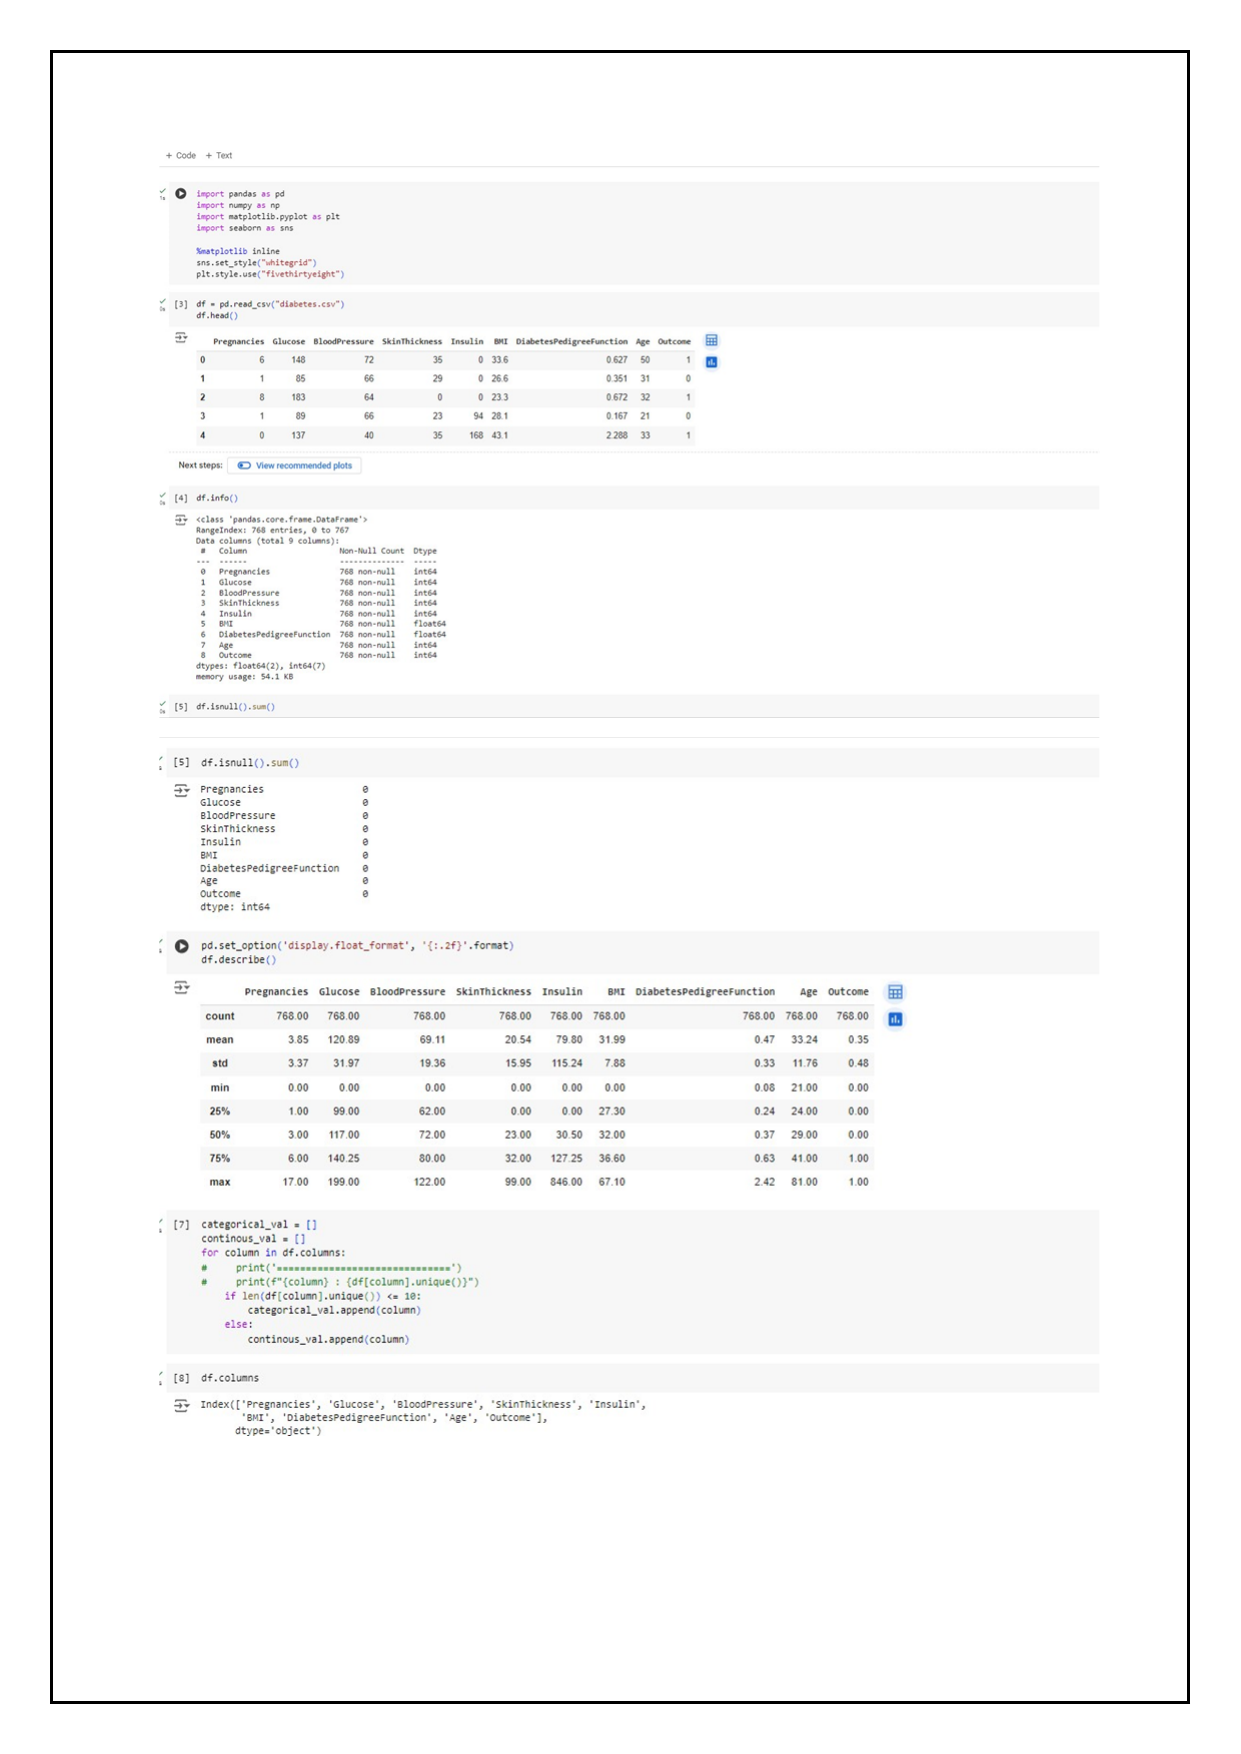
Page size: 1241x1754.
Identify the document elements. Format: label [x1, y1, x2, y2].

picture [159, 150, 1100, 1436]
